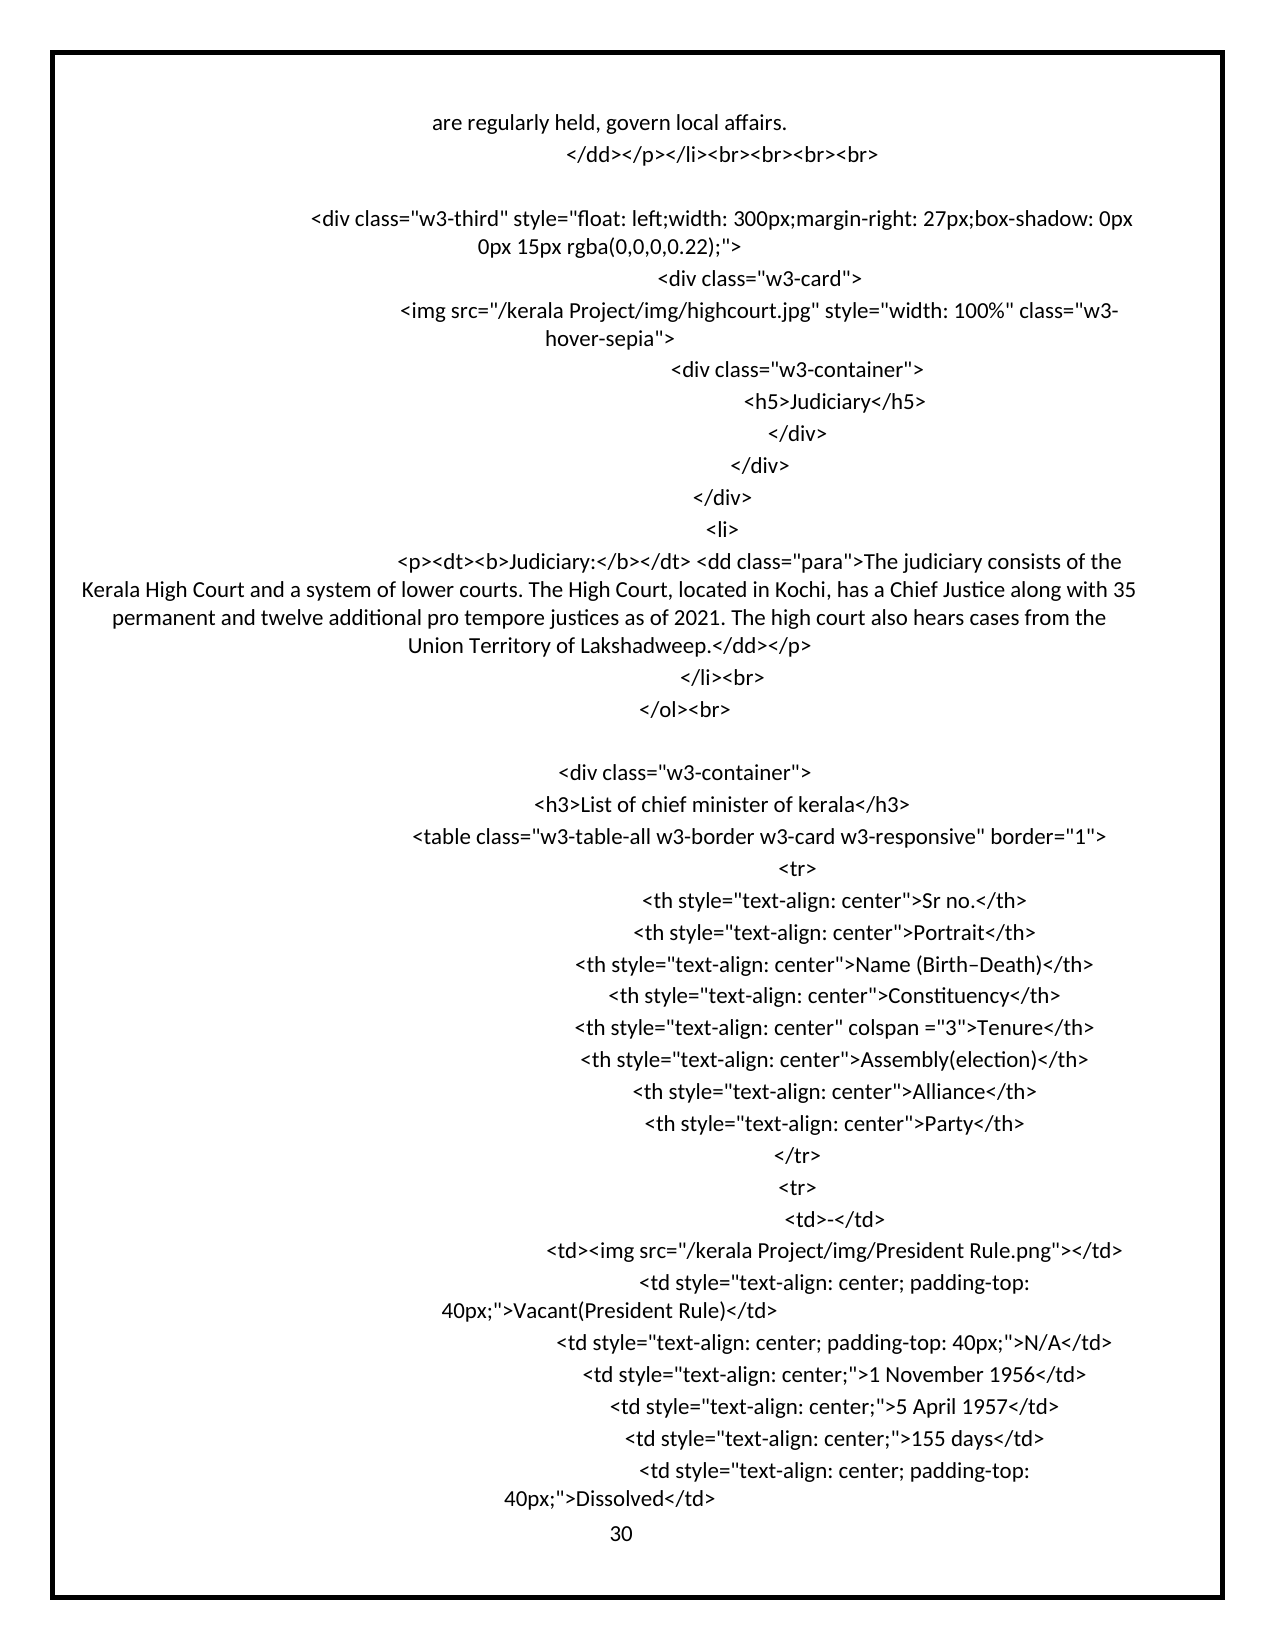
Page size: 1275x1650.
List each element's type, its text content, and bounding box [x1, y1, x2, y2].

text </div> [81, 483, 1138, 511]
text </ol><br> [81, 695, 1138, 723]
text <div class="w3-card"> [81, 264, 1138, 292]
text <tr> [81, 854, 1138, 882]
text </dd></p></li><br><br><br><br> [81, 140, 1138, 168]
text <th style="text-align: center" colspan ="3">Tenure</th> [81, 1013, 1138, 1041]
text <td><img src="/kerala Project/img/President Rule.png"></td> [81, 1237, 1138, 1264]
text <td style="text-align: center; padding-top: 40px;">Dissolved</td> [81, 1456, 1138, 1512]
text <tr> [81, 1173, 1138, 1201]
text <td style="text-align: center; padding-top: 40px;">N/A</td> [81, 1328, 1138, 1356]
text <th style="text-align: center">Assembly(election)</th> [81, 1045, 1138, 1073]
text <div class="w3-container"> [81, 758, 1138, 786]
text <td style="text-align: center;">1 November 1956</td> [81, 1360, 1138, 1388]
text </li><br> [81, 663, 1138, 691]
text <th style="text-align: center">Constituency</th> [81, 982, 1138, 1009]
text <div class="w3-container"> [81, 356, 1138, 384]
text <td style="text-align: center;">5 April 1957</td> [81, 1392, 1138, 1420]
text <th style="text-align: center">Alliance</th> [81, 1077, 1138, 1105]
text <div class="w3-third" style="float: left;width: 300px;margin-right: 27px;box-shadow: 0px 0px 15px rgba(0,0,0,0.22);"> [81, 204, 1138, 260]
text <h5>Judiciary</h5> [81, 387, 1138, 416]
text <th style="text-align: center">Party</th> [81, 1109, 1138, 1137]
text <th style="text-align: center">Sr no.</th> [81, 886, 1138, 914]
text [81, 108, 1138, 136]
text <th style="text-align: center">Portrait</th> [81, 918, 1138, 946]
text <td style="text-align: center;">155 days</td> [81, 1424, 1138, 1452]
text <li> [81, 515, 1138, 543]
text <img src="/kerala Project/img/highcourt.jpg" style="width: 100%" class="w3-hover-sepia"> [81, 296, 1138, 352]
text <th style="text-align: center">Name (Birth–Death)</th> [81, 950, 1138, 978]
text <td>-</td> [81, 1205, 1138, 1233]
text <p><dt><b>Judiciary:</b></dt> <dd class="para">The judiciary consists of the Kerala High Court and a system of lower courts. The High Court, located in Kochi, has a Chief Justice along with 35 permanent and twelve additional pro tempore justices as of 2021. The high court also hears cases from the Union Territory of Lakshadweep.</dd></p> [81, 547, 1138, 659]
text </div> [81, 451, 1138, 479]
text <h3>List of chief minister of kerala</h3> [81, 790, 1138, 818]
text <td style="text-align: center; padding-top: 40px;">Vacant(President Rule)</td> [81, 1268, 1138, 1324]
text </div> [81, 419, 1138, 447]
text </tr> [81, 1141, 1138, 1169]
text <table class="w3-table-all w3-border w3-card w3-responsive" border="1"> [81, 822, 1138, 850]
